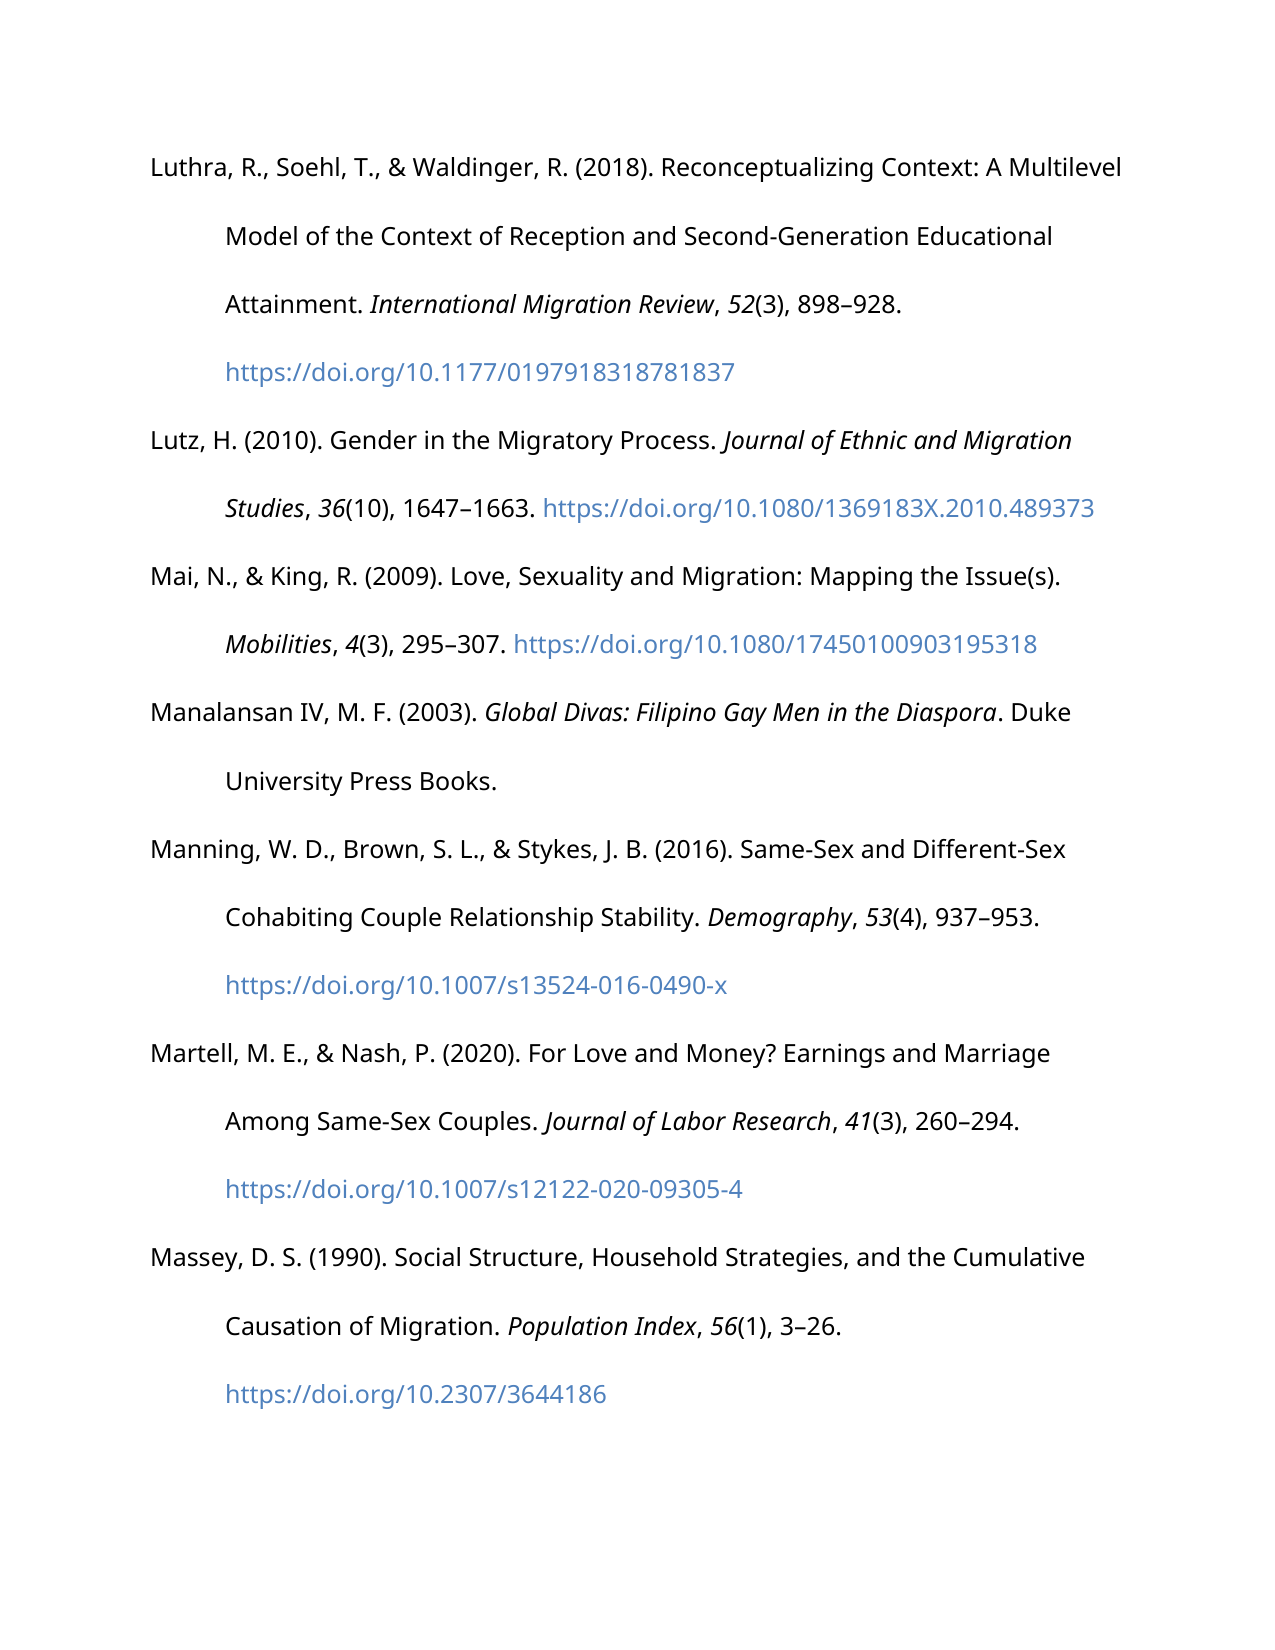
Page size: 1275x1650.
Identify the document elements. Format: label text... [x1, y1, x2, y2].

text Manning, W. D., Brown, S. L., & Stykes, J. B. (2016). Same-Sex and Different-Sex Cohabiting Couple Relationship Stability. Demography, 53(4), 937–953. https://doi.org/10.1007/s13524-016-0490-x [150, 831, 1125, 1002]
text Manalansan IV, M. F. (2003). Global Divas: Filipino Gay Men in the Diaspora. Duke University Press Books. [150, 695, 1125, 797]
text Mai, N., & King, R. (2009). Love, Sexuality and Migration: Mapping the Issue(s). Mobilities, 4(3), 295–307. https://doi.org/10.1080/17450100903195318 [150, 559, 1125, 661]
text Massey, D. S. (1990). Social Structure, Household Strategies, and the Cumulative Causation of Migration. Population Index, 56(1), 3–26. https://doi.org/10.2307/3644186 [150, 1240, 1125, 1410]
text Luthra, R., Soehl, T., & Waldinger, R. (2018). Reconceptualizing Context: A Multilevel Model of the Context of Reception and Second-Generation Educational Attainment. International Migration Review, 52(3), 898–928. https://doi.org/10.1177/0197918318781837 [150, 150, 1125, 388]
text Martell, M. E., & Nash, P. (2020). For Love and Money? Earnings and Marriage Among Same-Sex Couples. Journal of Labor Research, 41(3), 260–294. https://doi.org/10.1007/s12122-020-09305-4 [150, 1036, 1125, 1206]
text Lutz, H. (2010). Gender in the Migratory Process. Journal of Ethnic and Migration Studies, 36(10), 1647–1663. https://doi.org/10.1080/1369183X.2010.489373 [150, 422, 1125, 525]
